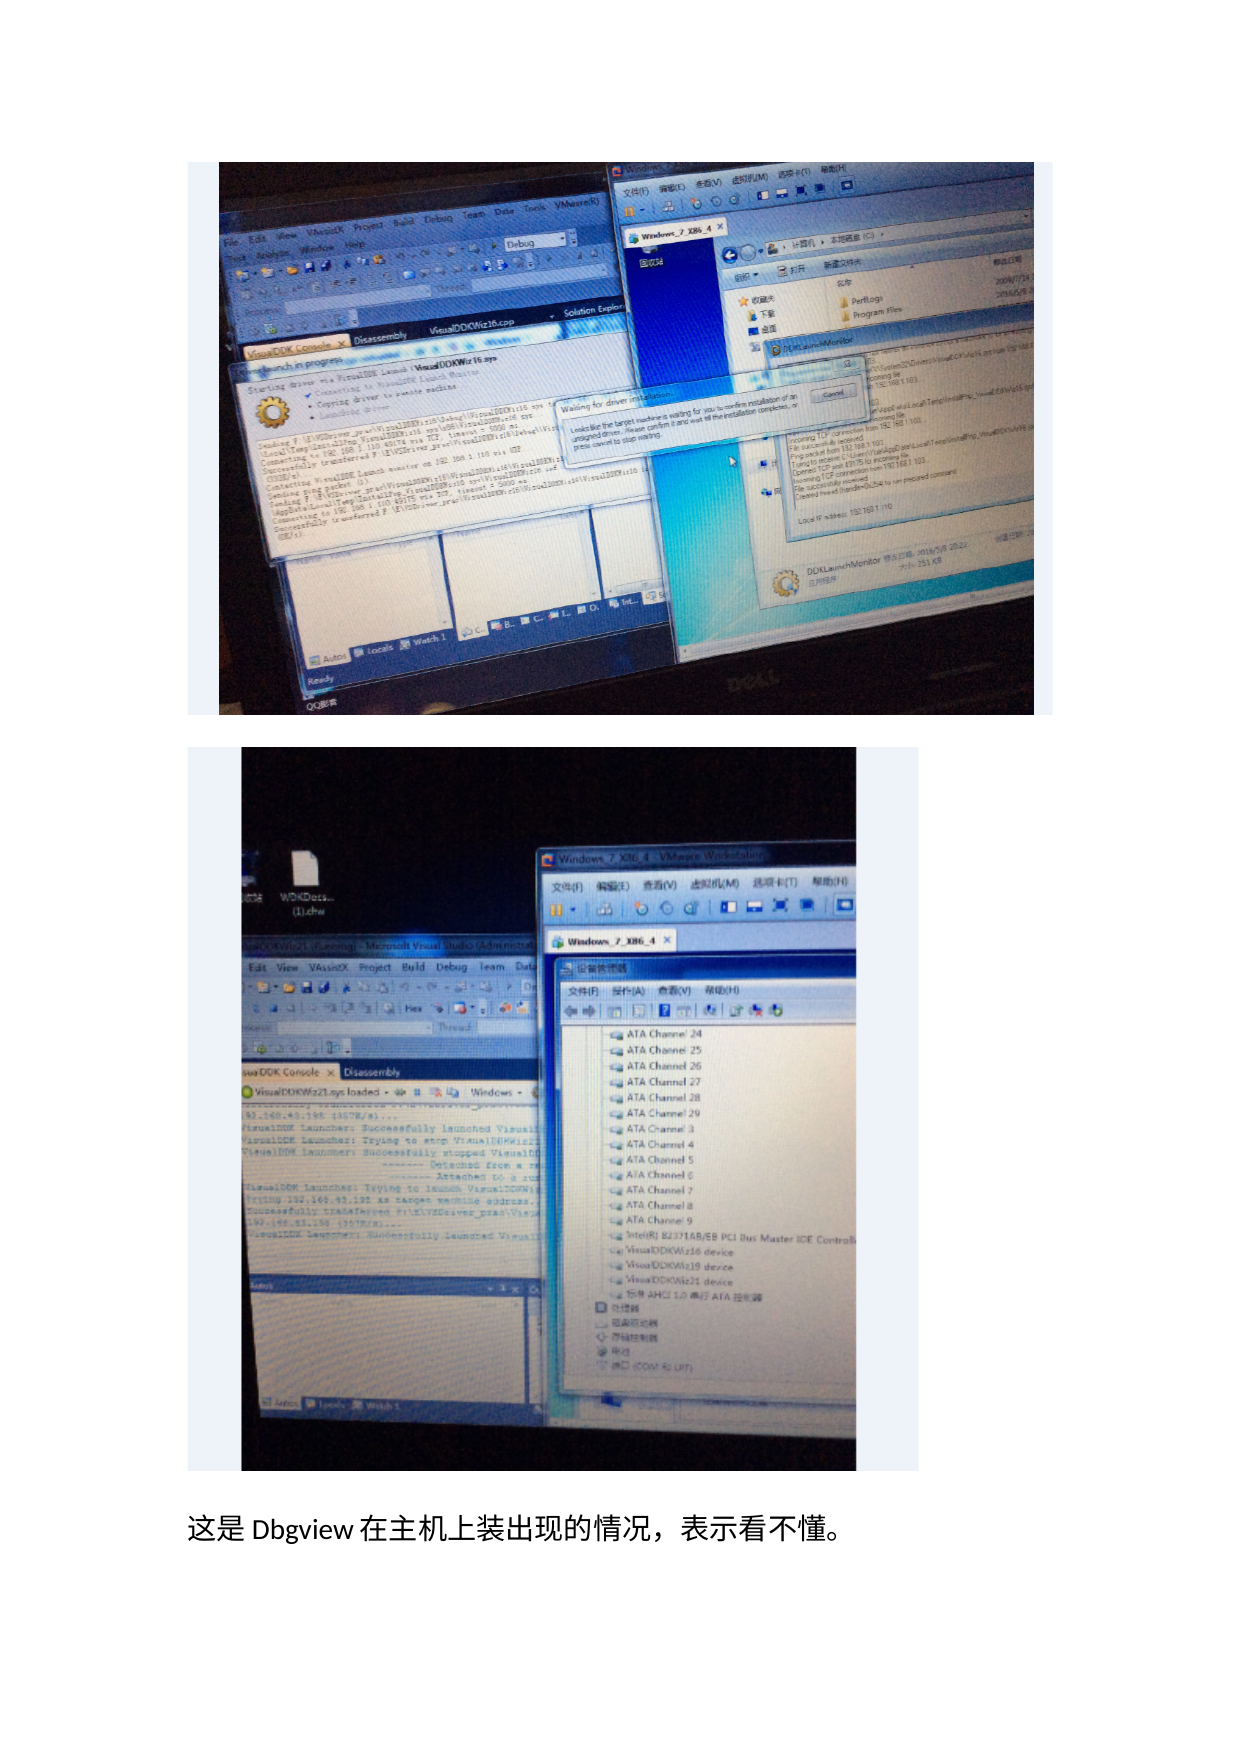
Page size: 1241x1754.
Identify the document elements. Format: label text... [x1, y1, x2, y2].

text 这是Dbgview在主机上装出现的情况，表示看不懂。 [187, 1494, 1053, 1559]
picture [187, 162, 1053, 715]
picture [187, 747, 919, 1471]
